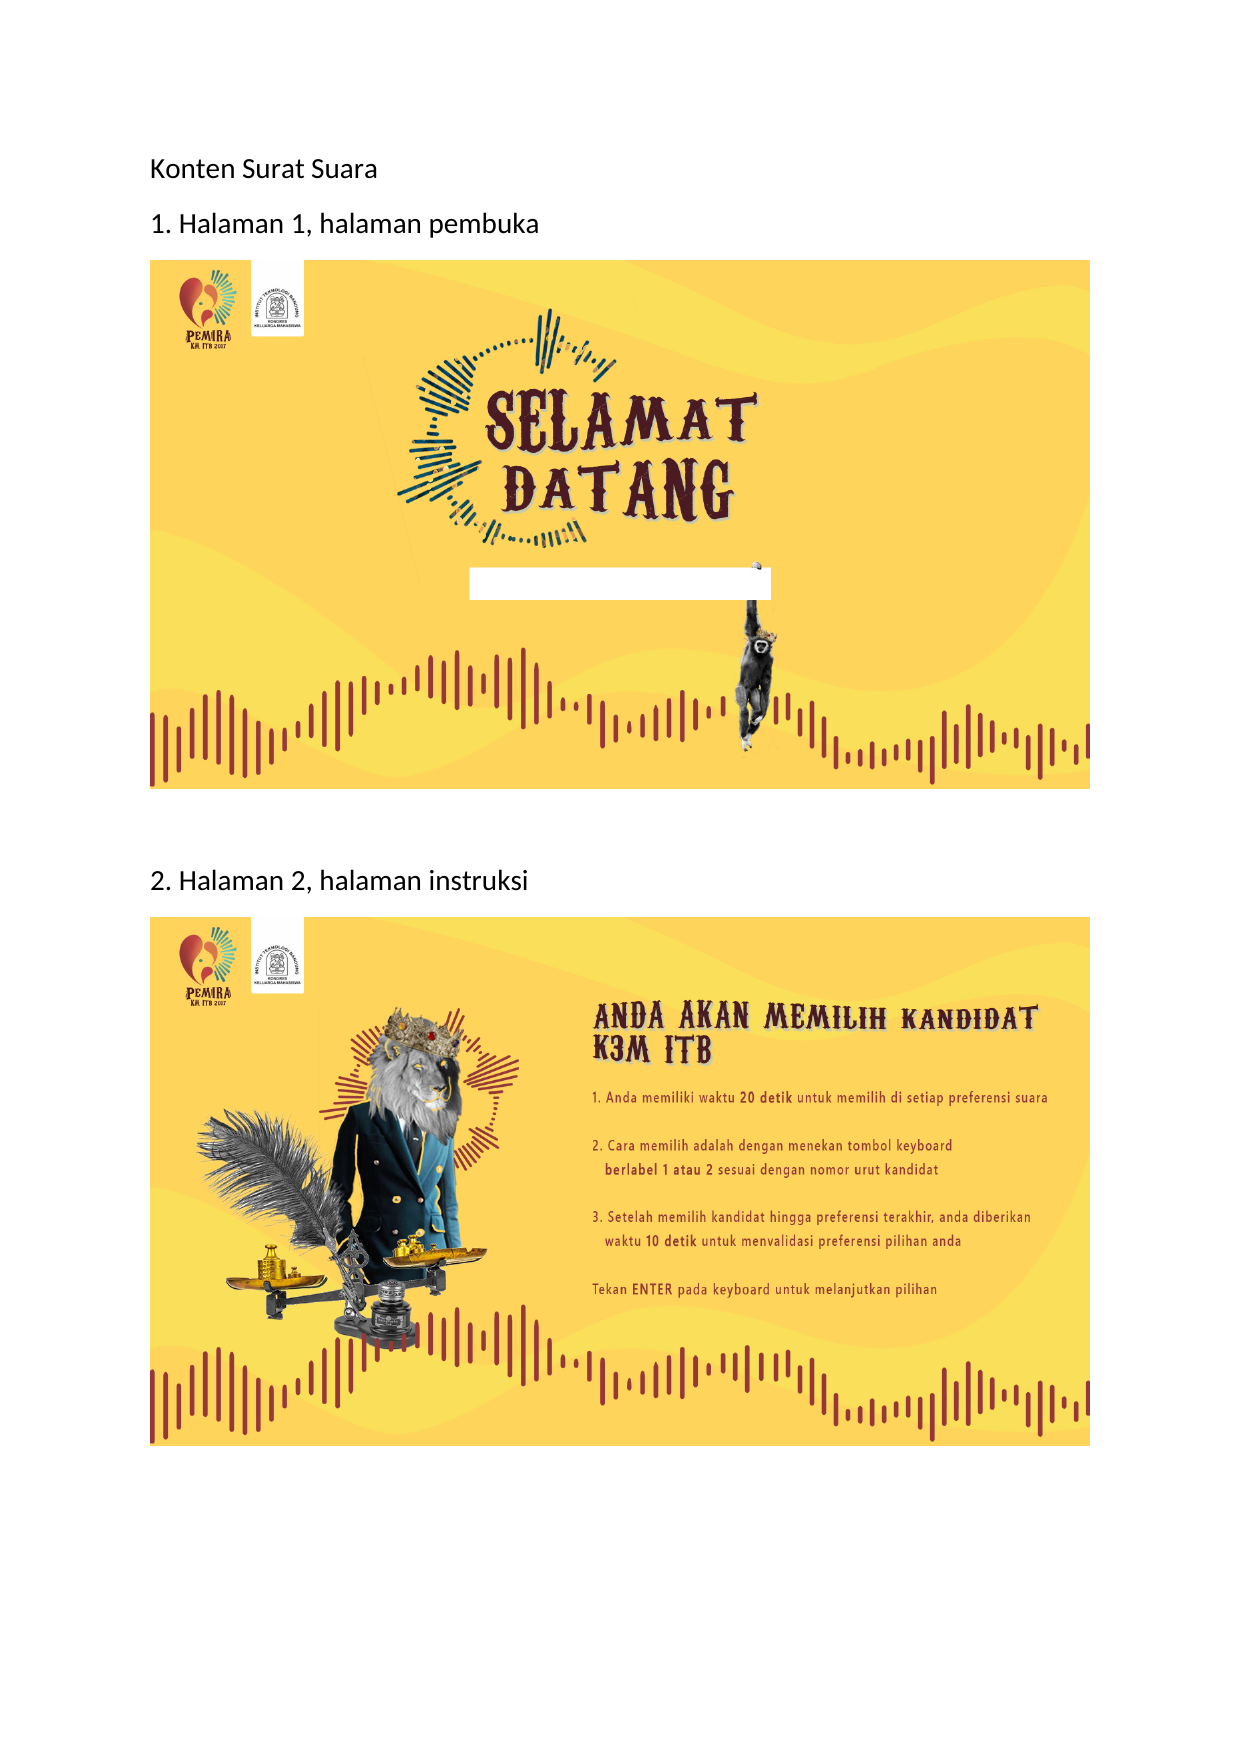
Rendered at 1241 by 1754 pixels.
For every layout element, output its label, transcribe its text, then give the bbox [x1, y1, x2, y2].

text Konten Surat Suara [150, 150, 1090, 186]
text 2. Halaman 2, halaman instruksi [150, 862, 1090, 898]
text 1. Halaman 1, halaman pembuka [150, 205, 1090, 241]
picture [150, 260, 1090, 789]
picture [150, 917, 1090, 1446]
